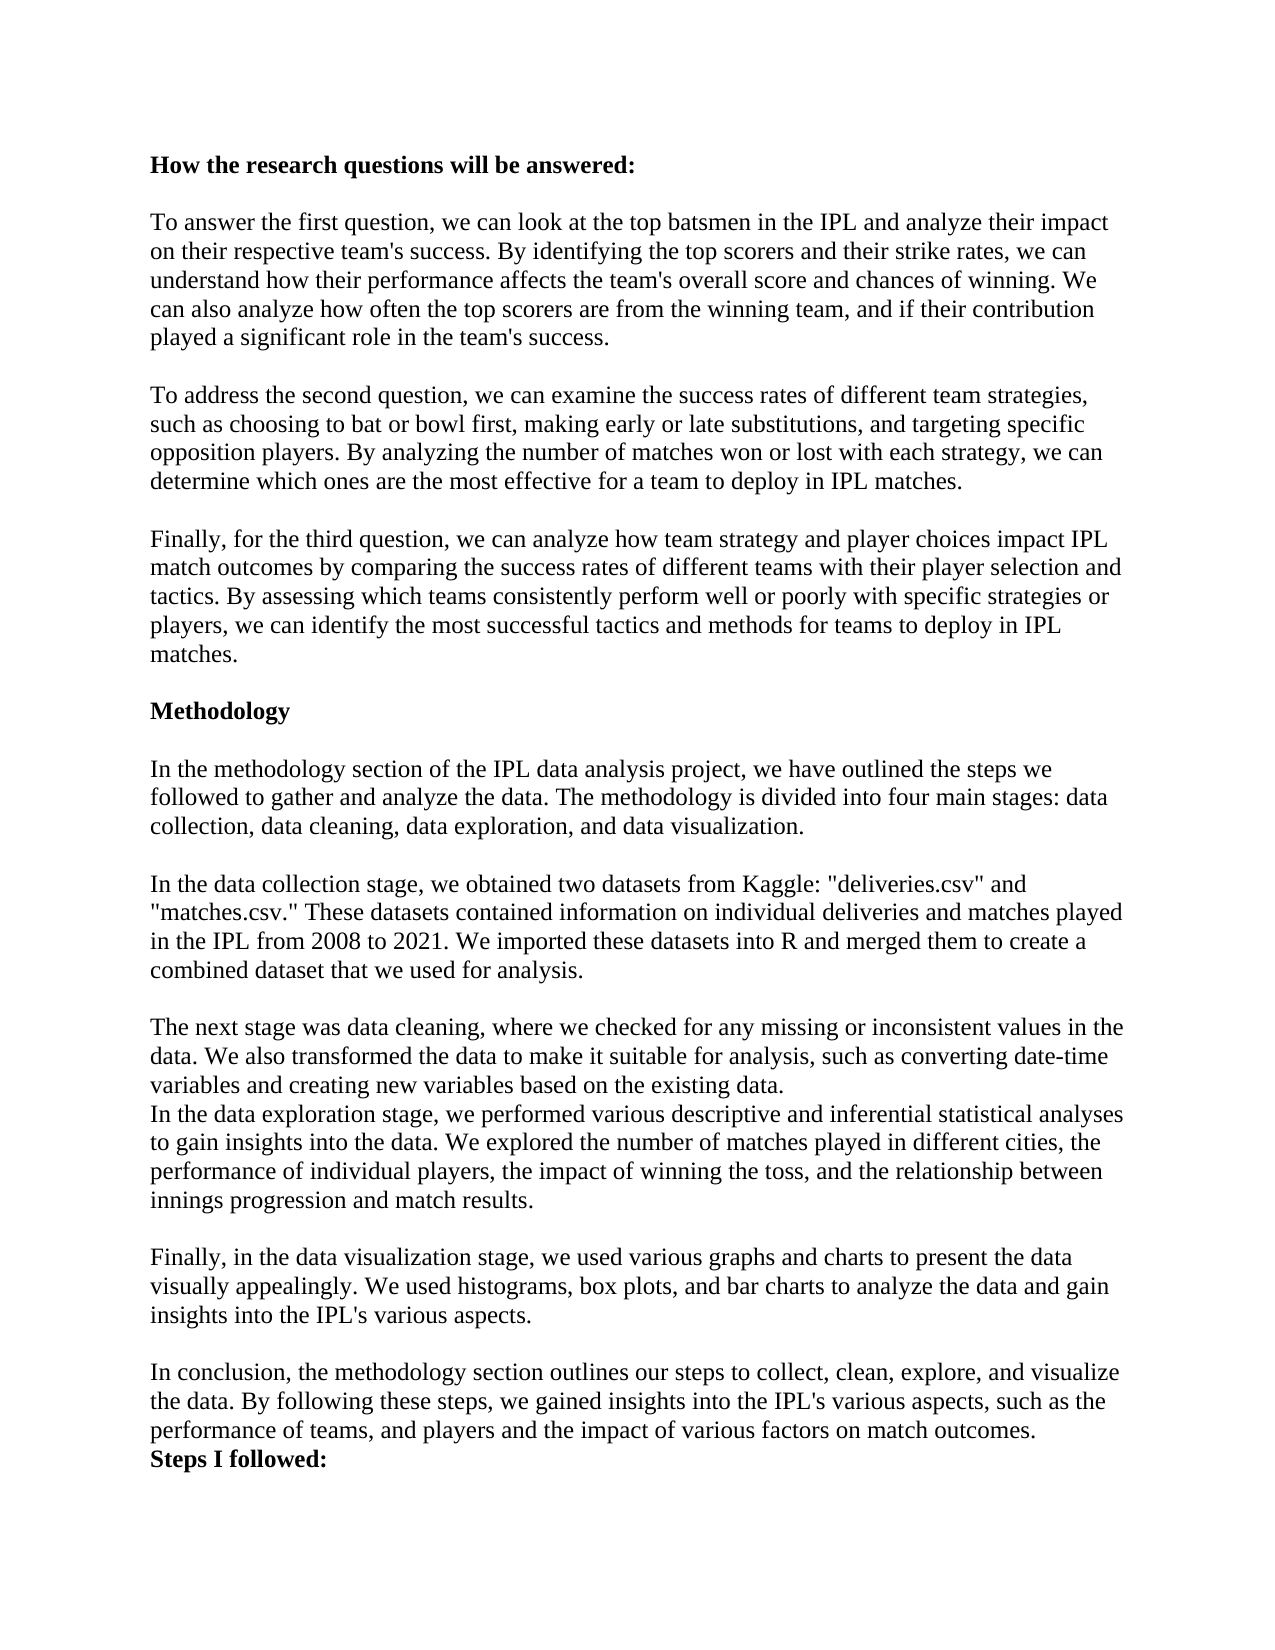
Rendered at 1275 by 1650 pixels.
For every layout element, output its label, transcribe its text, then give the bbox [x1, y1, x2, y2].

text Finally, in the data visualization stage, we used various graphs and charts to present the data visually appealingly. We used histograms, box plots, and bar charts to analyze the data and gain insights into the IPL's various aspects. [150, 1242, 1125, 1329]
text In the methodology section of the IPL data analysis project, we have outlined the steps we followed to gather and analyze the data. The methodology is divided into four main stages: data collection, data cleaning, data exploration, and data visualization. [150, 754, 1125, 840]
text Steps I followed: [150, 1444, 1125, 1472]
text In the data exploration stage, we performed various descriptive and inferential statistical analyses to gain insights into the data. We explored the number of matches played in different cities, the performance of individual players, the impact of winning the toss, and the relationship between innings progression and match results. [150, 1099, 1125, 1214]
text In the data collection stage, we obtained two datasets from Kaggle: "deliveries.csv" and "matches.csv." These datasets contained information on individual deliveries and matches played in the IPL from 2008 to 2021. We imported these datasets into R and merged them to create a combined dataset that we used for analysis. [150, 869, 1125, 984]
text The next stage was data cleaning, where we checked for any missing or inconsistent values in the data. We also transformed the data to make it suitable for analysis, such as converting date-time variables and creating new variables based on the existing data. [150, 1012, 1125, 1099]
text To answer the first question, we can look at the top batsmen in the IPL and analyze their impact on their respective team's success. By identifying the top scorers and their strike rates, we can understand how their performance affects the team's overall score and chances of winning. We can also analyze how often the top scorers are from the winning team, and if their contribution played a significant role in the team's success. [150, 207, 1125, 351]
text To address the second question, we can examine the success rates of different team strategies, such as choosing to bat or bowl first, making early or late substitutions, and targeting specific opposition players. By analyzing the number of matches won or lost with each strategy, we can determine which ones are the most effective for a team to deploy in IPL matches. [150, 380, 1125, 495]
text Finally, for the third question, we can analyze how team strategy and player choices impact IPL match outcomes by comparing the success rates of different teams with their player selection and tactics. By assessing which teams consistently perform well or poorly with specific strategies or players, we can identify the most successful tactics and methods for teams to deploy in IPL matches. [150, 524, 1125, 667]
text In conclusion, the methodology section outlines our steps to collect, clean, explore, and visualize the data. By following these steps, we gained insights into the IPL's various aspects, such as the performance of teams, and players and the impact of various factors on match outcomes. [150, 1357, 1125, 1444]
text Methodology [150, 696, 1125, 725]
text How the research questions will be answered: [150, 150, 1125, 179]
